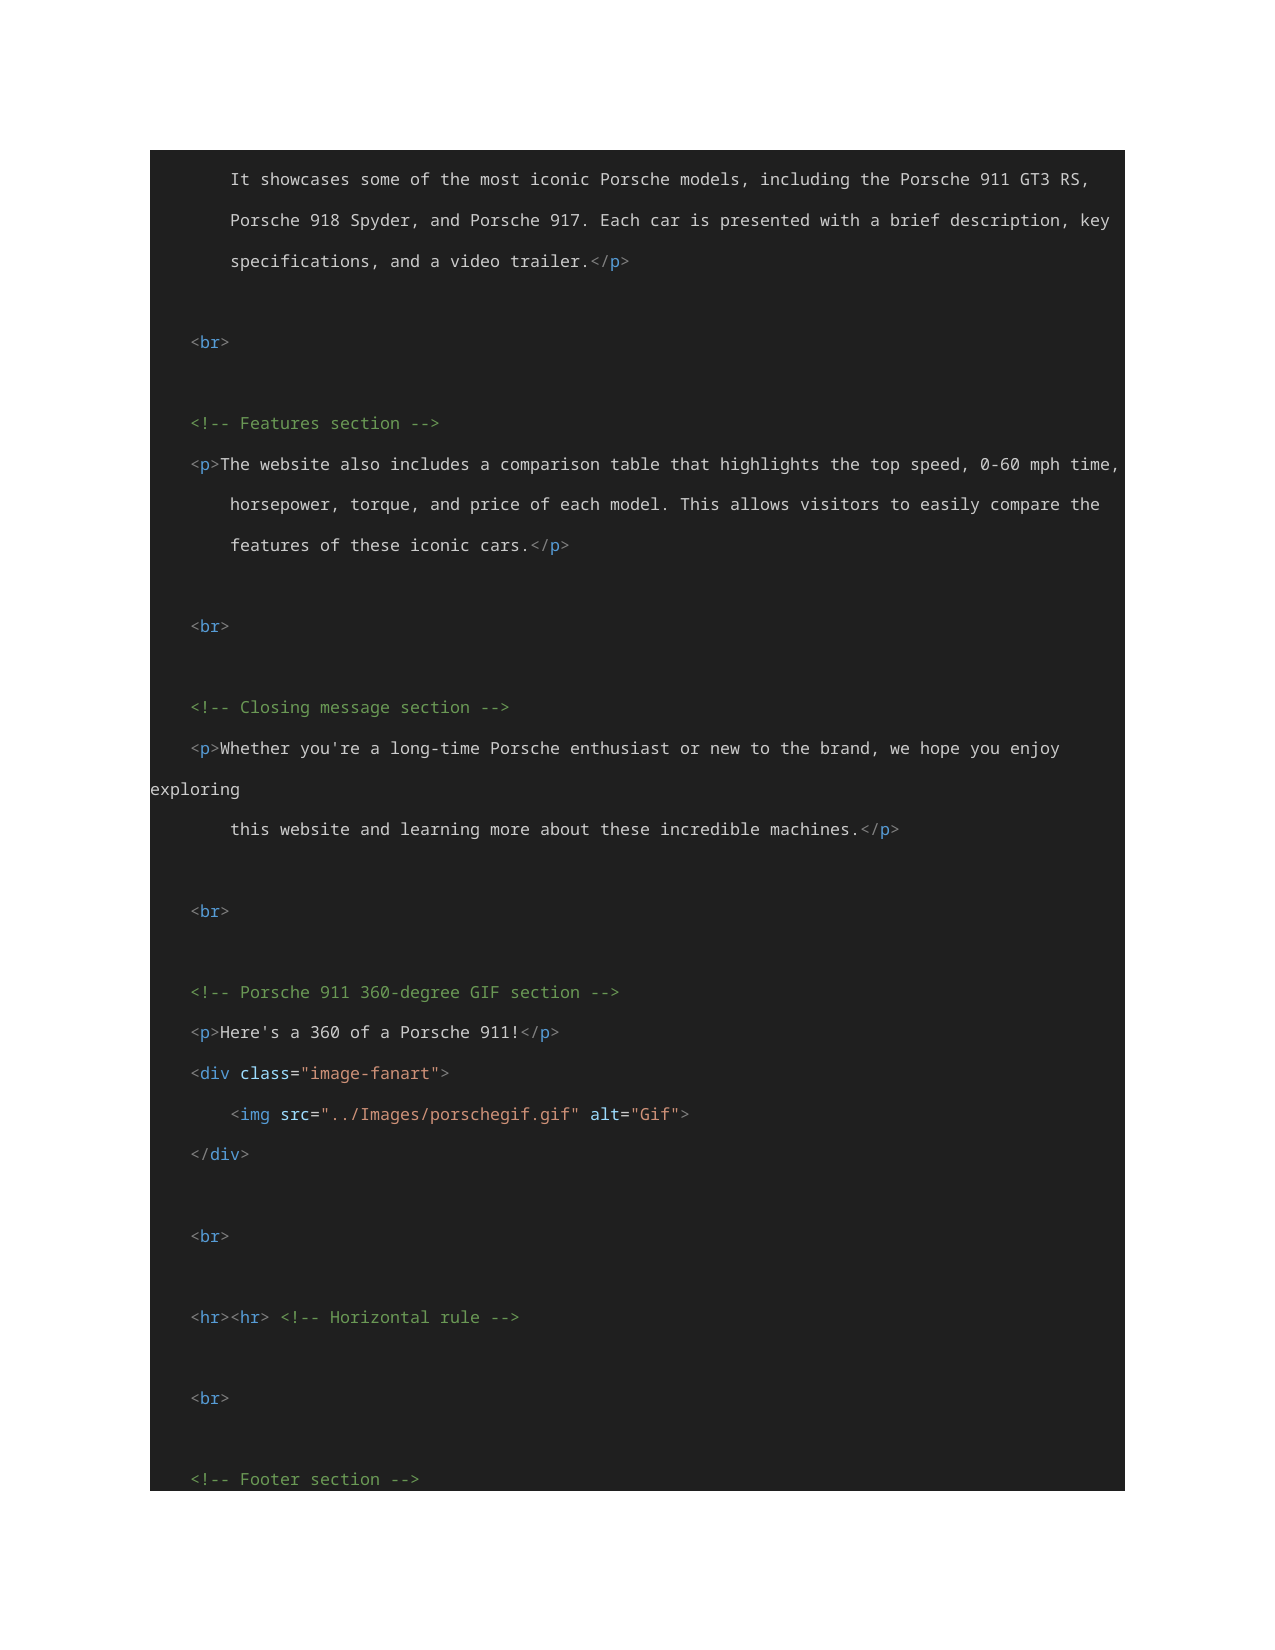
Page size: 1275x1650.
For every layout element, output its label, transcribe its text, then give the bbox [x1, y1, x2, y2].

text <!-- Porsche 911 360-degree GIF section --> [150, 962, 1125, 1003]
text <div class="image-fanart"> [150, 1044, 1125, 1084]
text horsepower, torque, and price of each model. This allows visitors to easily compare the [150, 475, 1125, 516]
text Porsche 918 Spyder, and Porsche 917. Each car is presented with a brief description, key [150, 191, 1125, 231]
text It showcases some of the most iconic Porsche models, including the Porsche 911 GT3 RS, [150, 150, 1125, 191]
text <br> [150, 1206, 1125, 1247]
text specifications, and a video trailer.</p> [150, 231, 1125, 272]
text </div> [150, 1125, 1125, 1166]
text <br> [150, 597, 1125, 637]
text <br> [150, 881, 1125, 922]
text <img src="../Images/porschegif.gif" alt="Gif"> [150, 1084, 1125, 1125]
text features of these iconic cars.</p> [150, 516, 1125, 556]
text <br> [150, 1369, 1125, 1409]
text <p>The website also includes a comparison table that highlights the top speed, 0-60 mph time, [150, 434, 1125, 475]
text this website and learning more about these incredible machines.</p> [150, 800, 1125, 841]
text <hr><hr> <!-- Horizontal rule --> [150, 1287, 1125, 1328]
text <!-- Footer section --> [150, 1450, 1125, 1491]
text <!-- Features section --> [150, 394, 1125, 434]
text <br> [150, 312, 1125, 353]
text <p>Whether you're a long-time Porsche enthusiast or new to the brand, we hope you enjoy exploring [150, 719, 1125, 800]
text <p>Here's a 360 of a Porsche 911!</p> [150, 1003, 1125, 1044]
text <!-- Closing message section --> [150, 678, 1125, 719]
